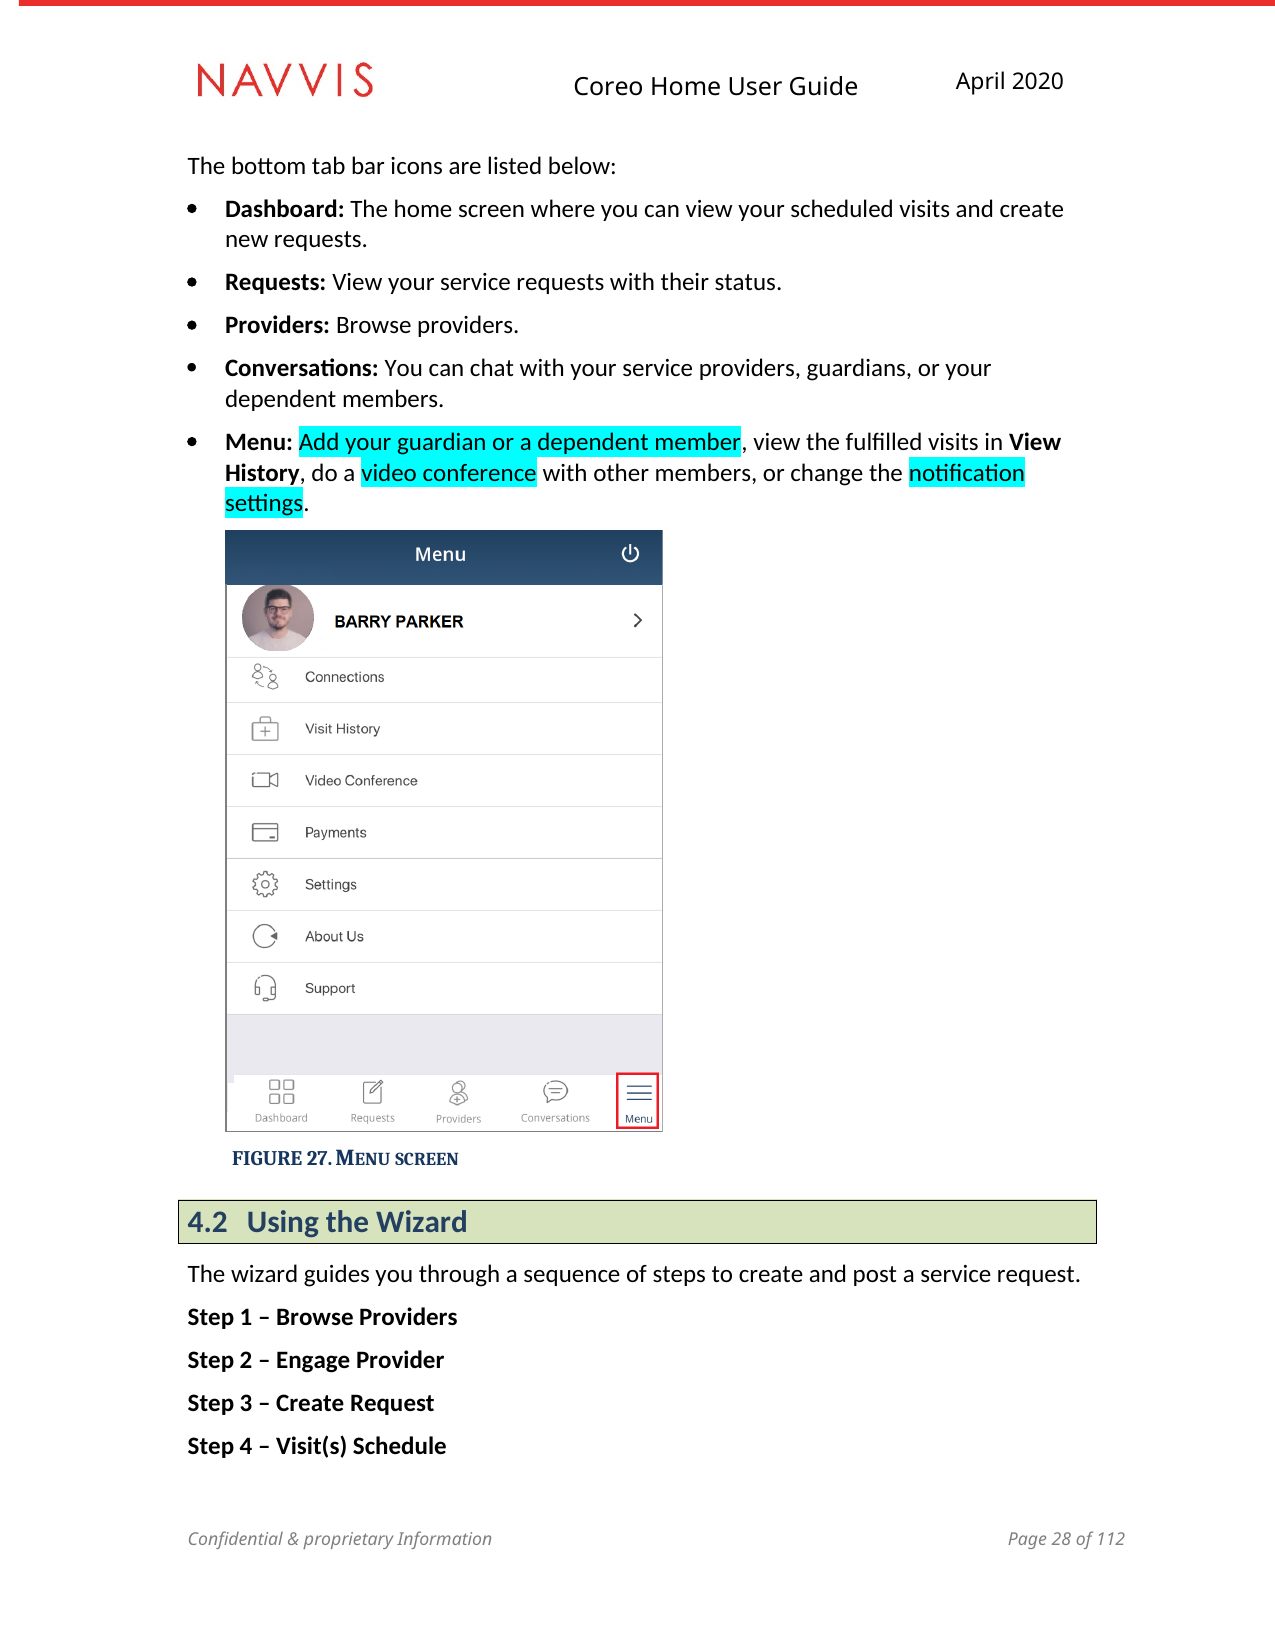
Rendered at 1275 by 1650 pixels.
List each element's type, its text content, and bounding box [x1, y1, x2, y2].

list Menu: Add your guardian or a dependent member, view the fulfilled visits in View History, do a video conference with other members, or change the notification settings. [187, 426, 1087, 518]
text Step 3 – Create Request [187, 1387, 1087, 1418]
subtitle Using the Wizard [179, 1201, 1096, 1243]
text Step 1 – Browse Providers [187, 1301, 1087, 1332]
list Conversations: You can chat with your service providers, guardians, or your dependent members. [187, 353, 1087, 414]
text The bottom tab bar icons are listed below: [187, 150, 1087, 181]
list Providers: Browse providers. [187, 309, 1087, 340]
picture [187, 55, 383, 104]
text Step 2 – Engage Provider [187, 1344, 1087, 1375]
text Menu screen [232, 1144, 1087, 1171]
text Step 4 – Visit(s) Schedule [187, 1431, 1087, 1461]
text The wizard guides you through a sequence of steps to create and post a service request. [187, 1258, 1087, 1289]
list Requests: View your service requests with their status. [187, 267, 1087, 297]
picture [225, 530, 663, 1132]
list Dashboard: The home screen where you can view your scheduled visits and create new requests. [187, 193, 1087, 254]
